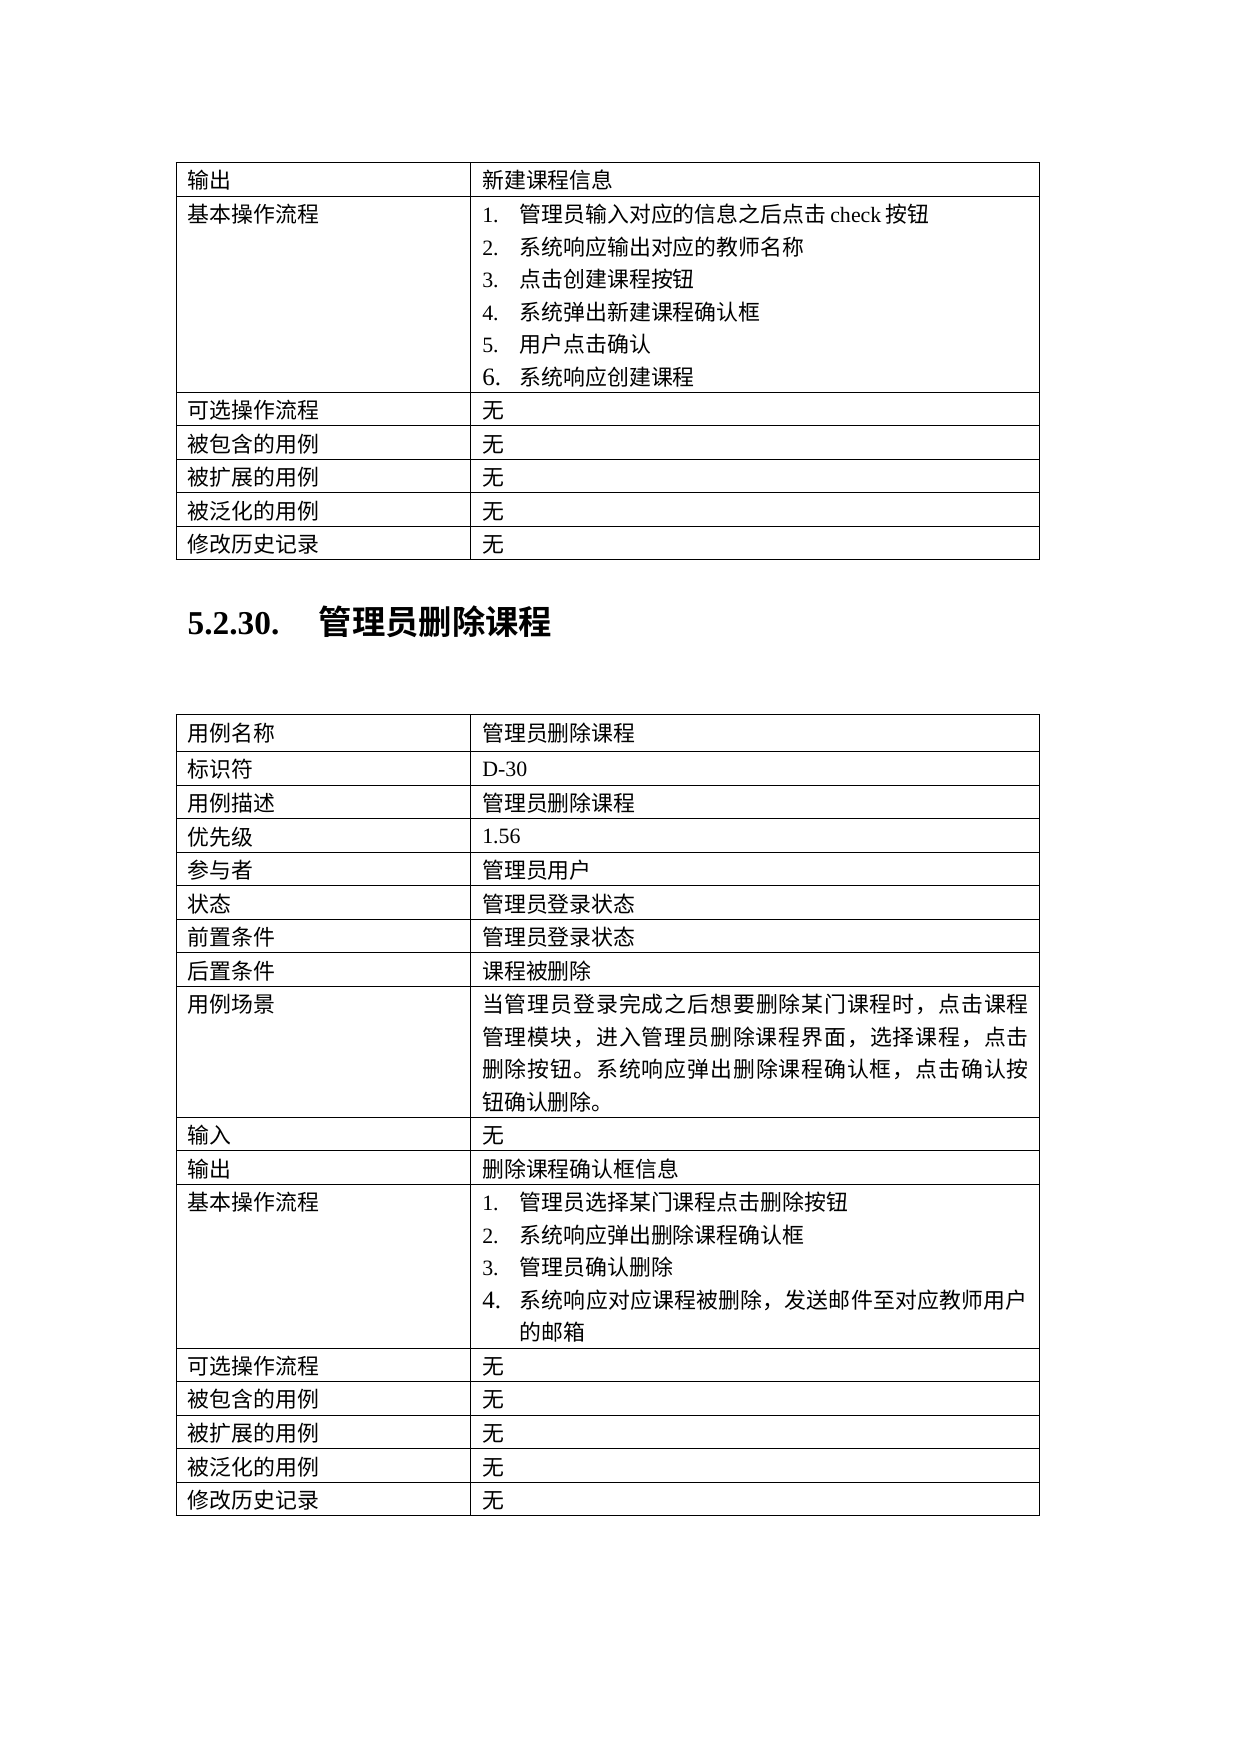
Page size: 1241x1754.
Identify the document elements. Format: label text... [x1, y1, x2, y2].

table_cell 被扩展的用例 [177, 460, 470, 492]
table_cell 无 [471, 426, 1039, 459]
table_cell 修改历史记录 [177, 527, 470, 559]
table_cell 被泛化的用例 [177, 1449, 470, 1482]
table_cell 管理员选择某门课程点击删除按钮 系统响应弹出删除课程确认框 管理员确认删除 系统响应对应课程被删除，发送邮件至对应教师用户的邮箱 [471, 1185, 1039, 1347]
subtitle 管理员删除课程 [187, 587, 1053, 652]
table_cell 被扩展的用例 [177, 1416, 470, 1448]
table_cell 用例场景 [177, 987, 470, 1117]
table_header 用例名称 [177, 715, 470, 751]
table_header 管理员删除课程 [471, 715, 1039, 751]
table_cell 课程被删除 [471, 953, 1039, 986]
table_cell 被包含的用例 [177, 1382, 470, 1414]
table_cell 无 [471, 393, 1039, 425]
table_cell 无 [471, 1118, 1039, 1150]
table_cell 被包含的用例 [177, 426, 470, 459]
table_cell 状态 [177, 886, 470, 919]
table_cell 新建课程信息 [471, 163, 1039, 196]
table_cell 基本操作流程 [177, 1185, 470, 1347]
table_cell 管理员输入对应的信息之后点击check按钮 系统响应输出对应的教师名称 点击创建课程按钮 系统弹出新建课程确认框 用户点击确认 系统响应创建课程 [471, 197, 1039, 392]
table_cell 管理员登录状态 [471, 886, 1039, 919]
table_cell 管理员删除课程 [471, 786, 1039, 818]
table_cell 无 [471, 1416, 1039, 1448]
table_cell 用例描述 [177, 786, 470, 818]
table_cell 修改历史记录 [177, 1483, 470, 1515]
table_cell 优先级 [177, 819, 470, 852]
table_cell 无 [471, 527, 1039, 559]
table_cell 无 [471, 1483, 1039, 1515]
table_cell 参与者 [177, 853, 470, 885]
table_cell 标识符 [177, 752, 470, 784]
table_cell 输入 [177, 1118, 470, 1150]
table_cell 管理员用户 [471, 853, 1039, 885]
table_cell 被泛化的用例 [177, 493, 470, 526]
table_cell 1.56 [471, 819, 1039, 852]
table_cell 基本操作流程 [177, 197, 470, 392]
table_cell 当管理员登录完成之后想要删除某门课程时，点击课程管理模块，进入管理员删除课程界面，选择课程，点击删除按钮。系统响应弹出删除课程确认框，点击确认按钮确认删除。 [471, 987, 1039, 1117]
table_cell 输出 [177, 1151, 470, 1184]
table_cell 无 [471, 460, 1039, 492]
table_cell 可选操作流程 [177, 1349, 470, 1381]
table_cell 删除课程确认框信息 [471, 1151, 1039, 1184]
table_cell 无 [471, 493, 1039, 526]
table_cell 无 [471, 1349, 1039, 1381]
table_cell 后置条件 [177, 953, 470, 986]
table_cell D-30 [471, 752, 1039, 784]
table_cell 输出 [177, 163, 470, 196]
table_cell 无 [471, 1449, 1039, 1482]
table_cell 可选操作流程 [177, 393, 470, 425]
table_cell 管理员登录状态 [471, 920, 1039, 952]
table_cell 无 [471, 1382, 1039, 1414]
table_cell 前置条件 [177, 920, 470, 952]
